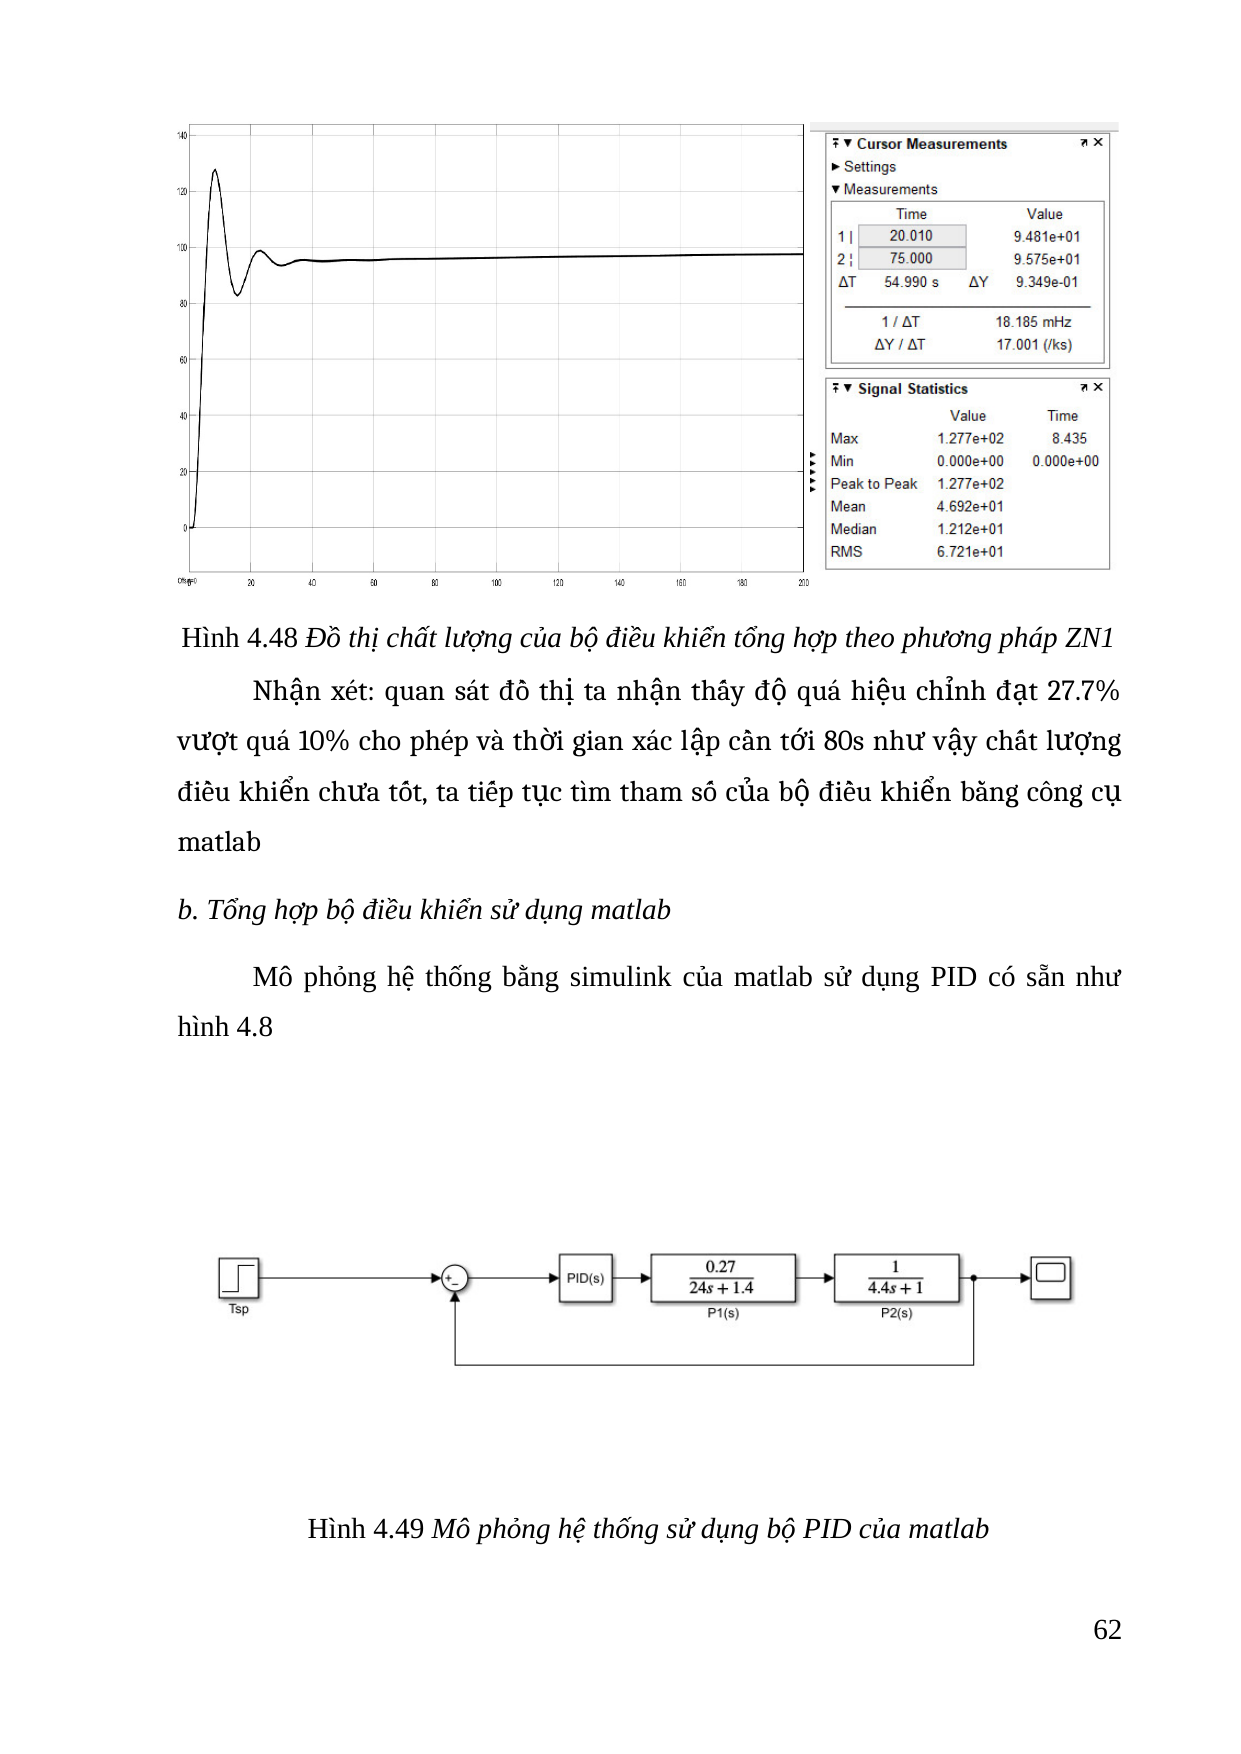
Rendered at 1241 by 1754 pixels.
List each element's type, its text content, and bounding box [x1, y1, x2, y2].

text Mô phỏng hệ thống bằng simulink của matlab sử dụng PID có sẵn như hình 4.8 [177, 959, 1122, 1043]
picture [177, 1076, 1123, 1478]
subtitle b. Tổng hợp bộ điều khiển sử dụng matlab [177, 892, 1122, 926]
text Nhận xét: quan sát đồ thị ta nhận thấy độ quá hiệu chỉnh đạt 27.7% vượt quá 10% cho phép và thời gian xác lập cần tới 80s như vậy chất lượng điều khiển chưa tốt, ta tiếp tục tìm tham số của bộ điều khiển bằng công cụ matlab [177, 674, 1122, 859]
picture [177, 118, 1119, 587]
